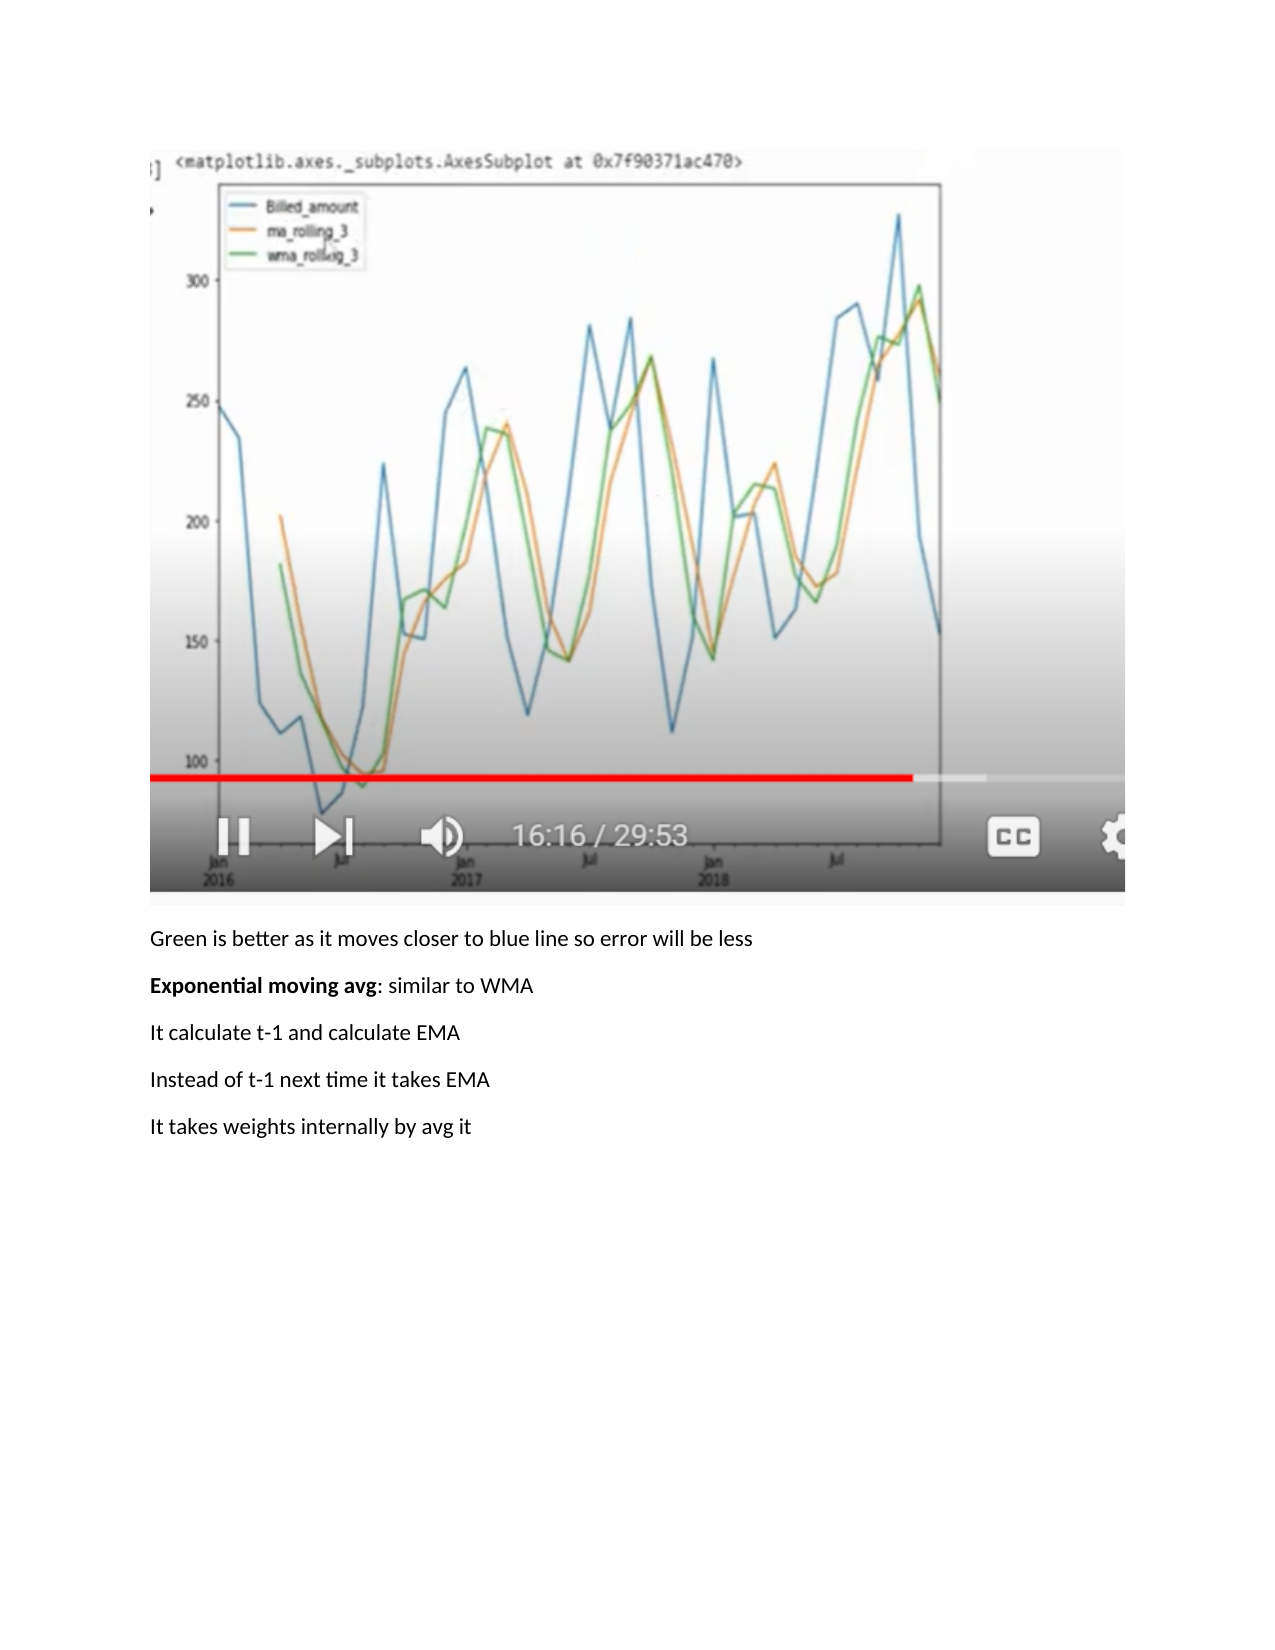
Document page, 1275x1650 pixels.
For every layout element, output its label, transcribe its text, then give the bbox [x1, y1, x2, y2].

text It takes weights internally by avg it [150, 1112, 1125, 1140]
text Green is better as it moves closer to blue line so error will be less [150, 924, 1125, 953]
picture [150, 150, 1125, 906]
text It calculate t-1 and calculate EMA [150, 1018, 1125, 1046]
text Exponential moving avg: similar to WMA [150, 971, 1125, 999]
text Instead of t-1 next time it takes EMA [150, 1065, 1125, 1093]
